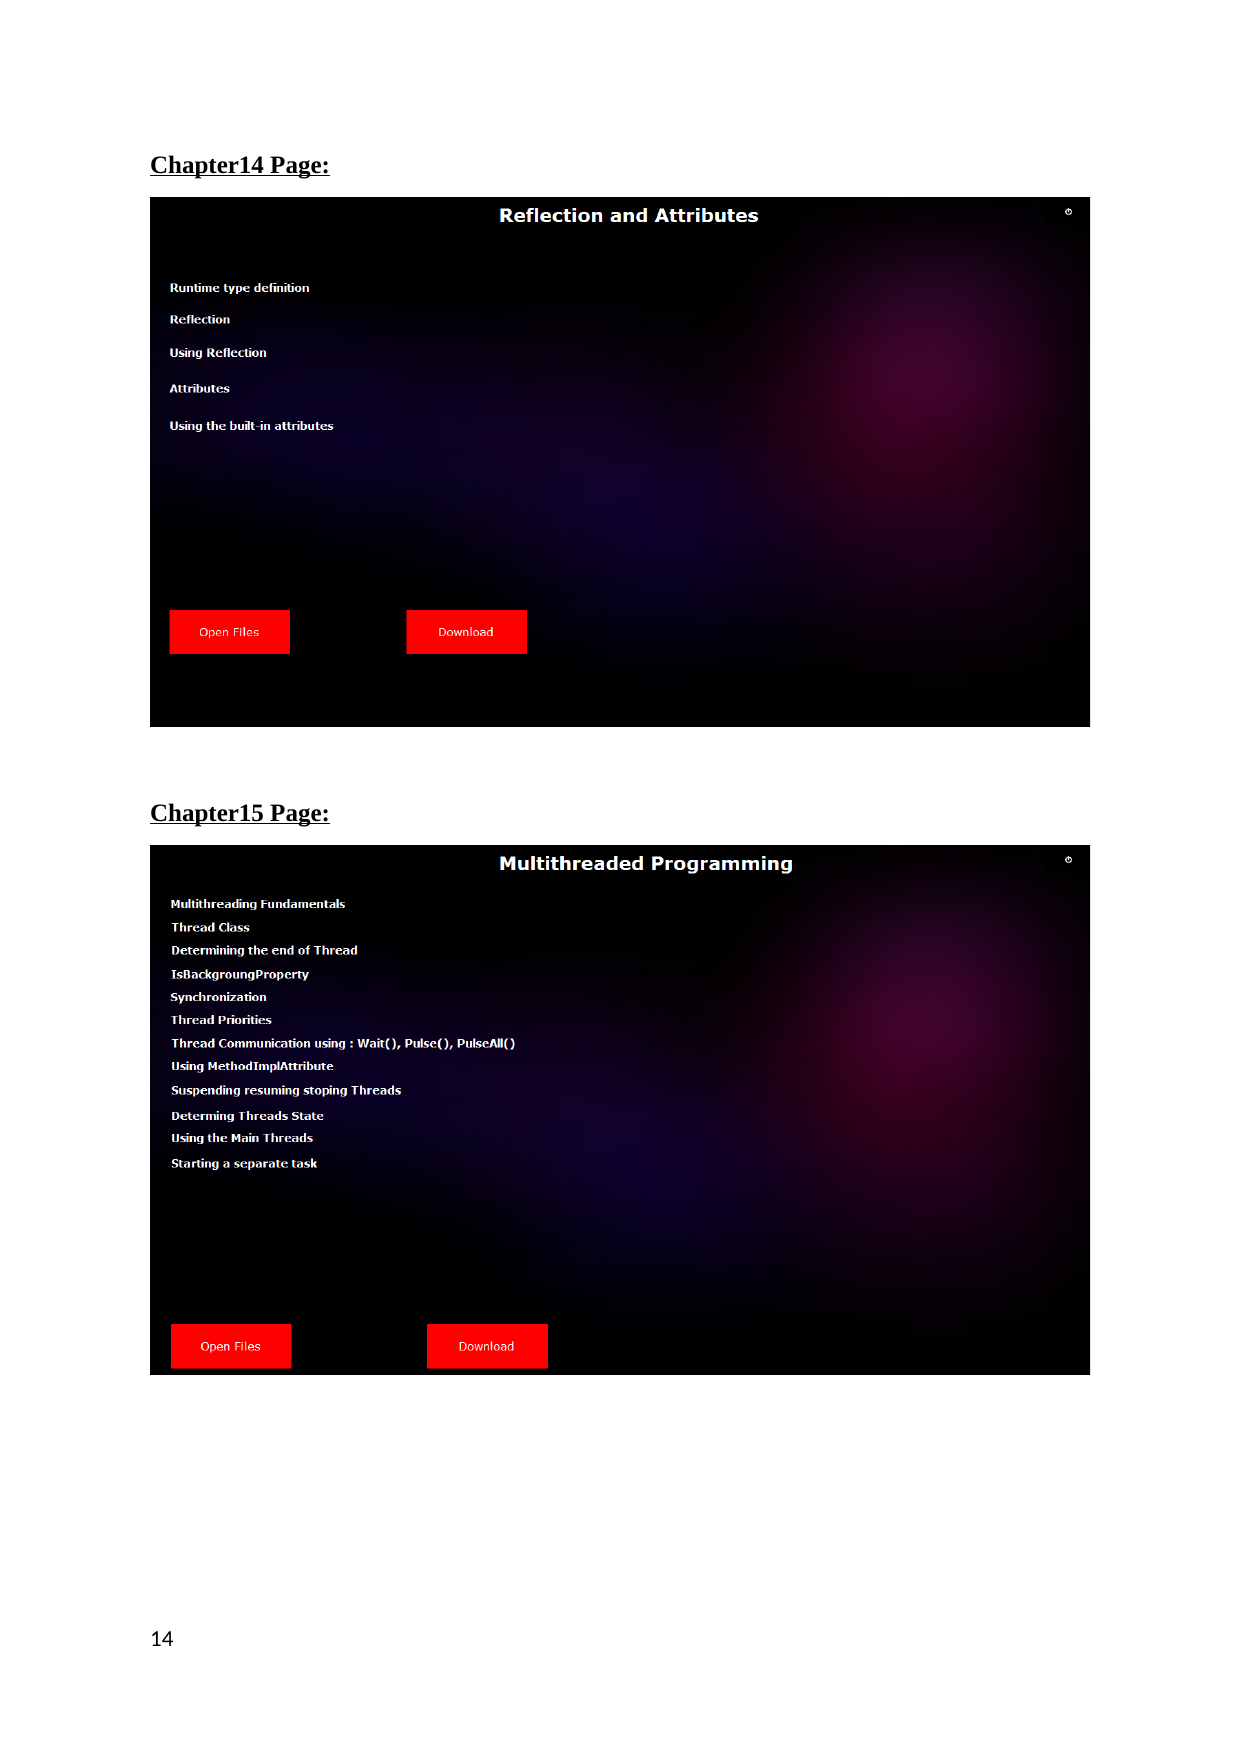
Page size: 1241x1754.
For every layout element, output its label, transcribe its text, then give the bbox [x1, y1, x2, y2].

text Chapter14 Page: [150, 150, 1090, 179]
text Chapter15 Page: [150, 798, 1090, 827]
picture [150, 197, 1091, 727]
picture [150, 845, 1091, 1375]
